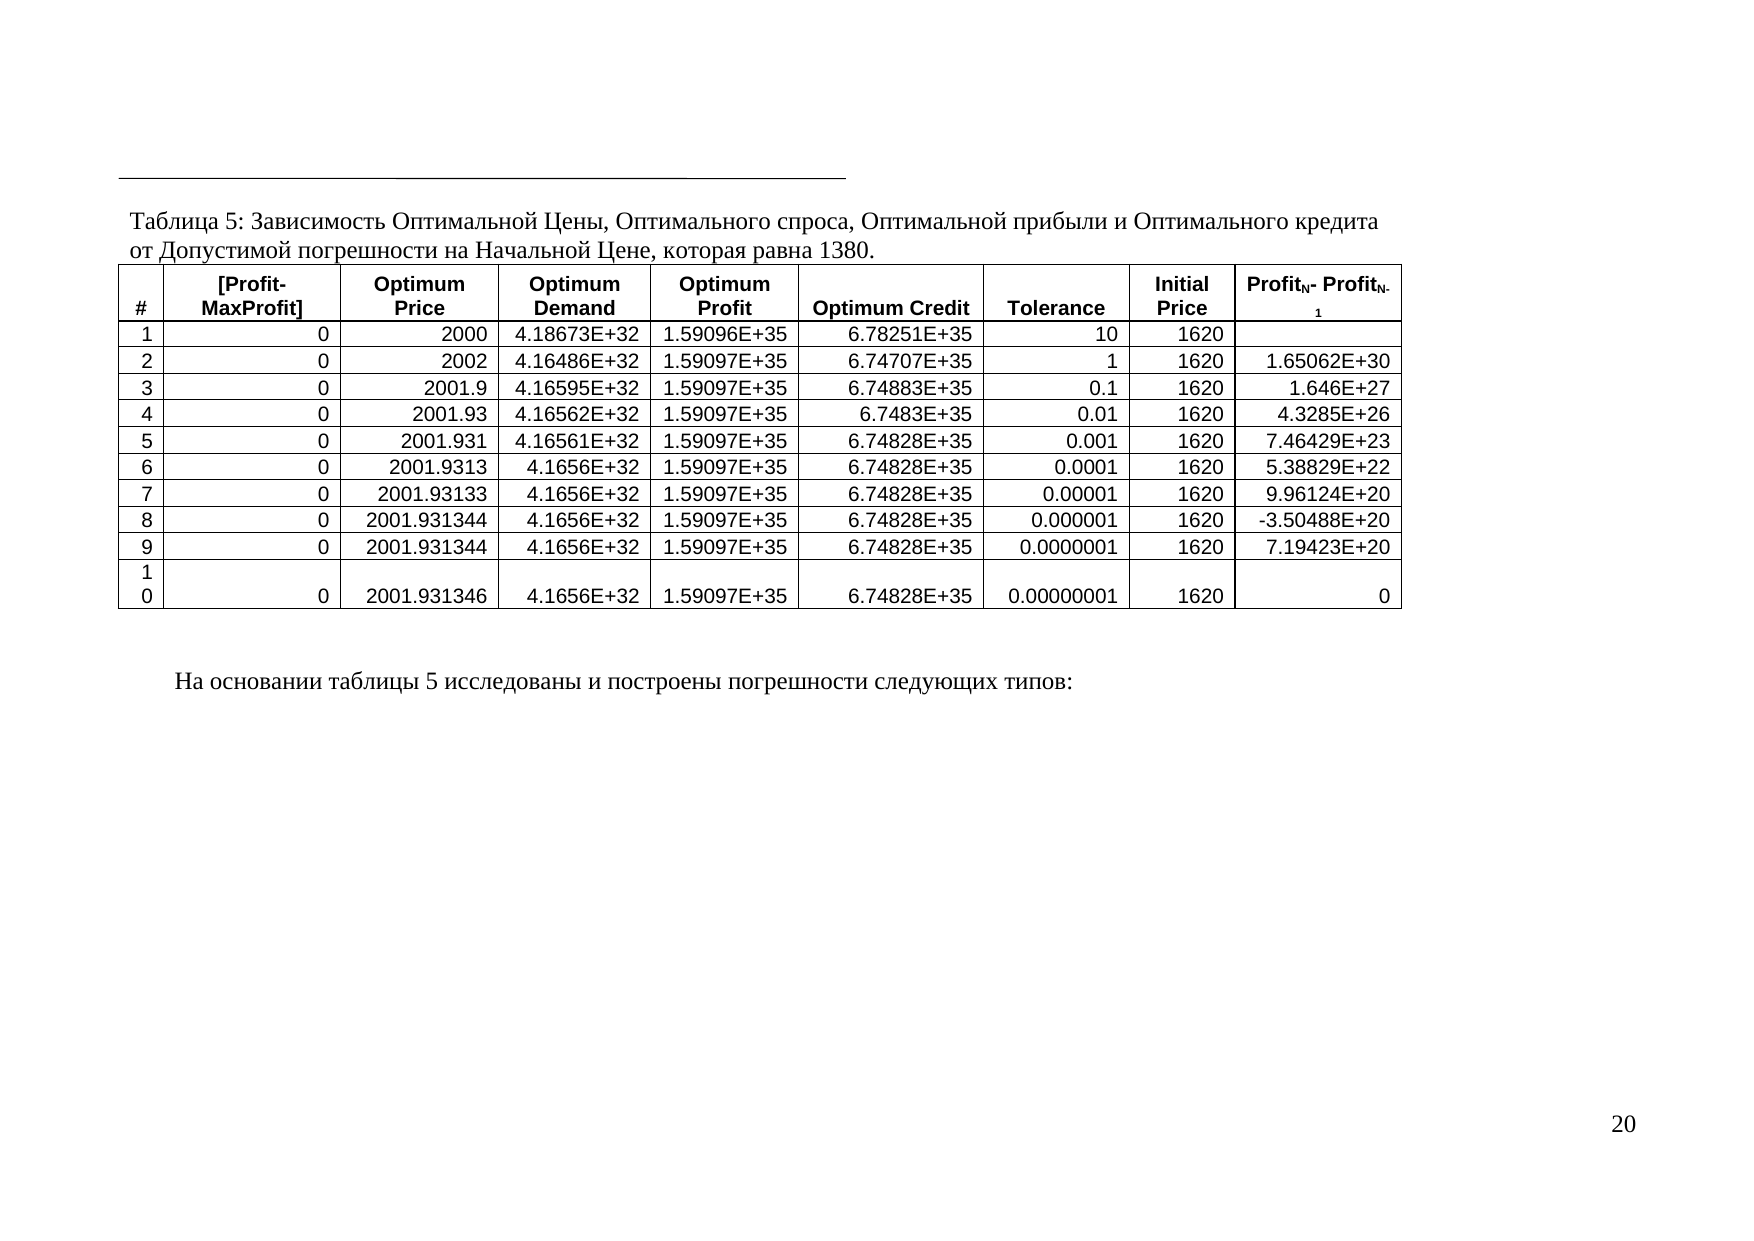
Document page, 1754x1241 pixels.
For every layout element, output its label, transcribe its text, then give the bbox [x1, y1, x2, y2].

table_cell 4.1656E+32 [499, 560, 650, 608]
table_cell 1.59097E+35 [651, 374, 798, 399]
table_cell 1.59097E+35 [651, 427, 798, 452]
table_cell 1620 [1130, 560, 1234, 608]
table_cell 1.59097E+35 [651, 533, 798, 559]
table_cell 1.59097E+35 [651, 454, 798, 479]
table_cell 2000 [341, 322, 498, 346]
table_cell 1620 [1130, 347, 1234, 373]
table_cell ProfitN- ProfitN-1 [1236, 265, 1401, 320]
text На основании таблицы 5 исследованы и построены погрешности следующих типов: [156, 666, 1636, 695]
table_cell 0.00001 [984, 480, 1129, 506]
table_cell 4.16562E+32 [499, 400, 650, 426]
table_cell [Profit- MaxProfit] [164, 265, 340, 320]
table_cell 6.74828E+35 [799, 507, 983, 532]
table_cell 6.74828E+35 [799, 427, 983, 452]
table_cell 10 [119, 560, 163, 608]
table_cell 6.74828E+35 [799, 454, 983, 479]
table_cell 4.1656E+32 [499, 480, 650, 506]
table_cell 1 [119, 322, 163, 346]
table_cell Initial Price [1130, 265, 1234, 320]
table_cell 0.01 [984, 400, 1129, 426]
table_cell 6 [119, 454, 163, 479]
table_cell # [119, 265, 163, 320]
table_cell 0.0001 [984, 454, 1129, 479]
table_cell 0.00000001 [984, 560, 1129, 608]
table_cell 0.1 [984, 374, 1129, 399]
table_cell 0 [164, 374, 340, 399]
table_cell 0 [164, 480, 340, 506]
table_cell 0 [164, 454, 340, 479]
table_header Таблица 5: Зависимость Оптимальной Цены, Оптимального спроса, Оптимальной прибыли и Оптимального кредита от Допустимой погрешности на Начальной Цене, которая равна 1380. [118, 206, 1401, 263]
table_cell Optimum Demand [499, 265, 650, 320]
table_cell [1236, 322, 1401, 346]
table_cell 2001.9 [341, 374, 498, 399]
table_cell 9.96124E+20 [1236, 480, 1401, 506]
table_cell Optimum Profit [651, 265, 798, 320]
table_cell 2001.93 [341, 400, 498, 426]
table_cell 6.74883E+35 [799, 374, 983, 399]
table_cell 2001.93133 [341, 480, 498, 506]
table_cell 1.59097E+35 [651, 347, 798, 373]
table_cell 0.000001 [984, 507, 1129, 532]
table_cell 1620 [1130, 374, 1234, 399]
table_cell 6.74707E+35 [799, 347, 983, 373]
table_cell 0 [164, 427, 340, 452]
table_cell 2001.931344 [341, 507, 498, 532]
table_cell 4.16561E+32 [499, 427, 650, 452]
table_cell 2001.931344 [341, 533, 498, 559]
table_cell 4.1656E+32 [499, 533, 650, 559]
table_cell 4 [119, 400, 163, 426]
table_cell 10 [984, 322, 1129, 346]
table_cell 2 [119, 347, 163, 373]
table_cell 4.16595E+32 [499, 374, 650, 399]
table_cell Optimum Price [341, 265, 498, 320]
table_cell 4.3285E+26 [1236, 400, 1401, 426]
table_cell 1620 [1130, 507, 1234, 532]
table_cell 0 [164, 533, 340, 559]
table_cell 1620 [1130, 480, 1234, 506]
table_cell 1620 [1130, 427, 1234, 452]
table_cell 0 [164, 400, 340, 426]
table_cell 2002 [341, 347, 498, 373]
table_cell 1.59097E+35 [651, 560, 798, 608]
table_cell 1.59097E+35 [651, 480, 798, 506]
table_cell 6.74828E+35 [799, 533, 983, 559]
table_cell 1620 [1130, 322, 1234, 346]
table_cell 2001.931346 [341, 560, 498, 608]
table_cell 3 [119, 374, 163, 399]
table_cell 1.646E+27 [1236, 374, 1401, 399]
table_cell 0 [1236, 560, 1401, 608]
table_cell 0 [164, 322, 340, 346]
table_cell 6.74828E+35 [799, 560, 983, 608]
table_cell 2001.931 [341, 427, 498, 452]
table_cell 1620 [1130, 454, 1234, 479]
table_cell 7.19423E+20 [1236, 533, 1401, 559]
table_cell 0 [164, 560, 340, 608]
table_cell 1.65062E+30 [1236, 347, 1401, 373]
table_cell 4.1656E+32 [499, 454, 650, 479]
table_cell 1.59097E+35 [651, 400, 798, 426]
table_cell 9 [119, 533, 163, 559]
table_cell 7 [119, 480, 163, 506]
table_cell 1620 [1130, 533, 1234, 559]
table_cell 1.59097E+35 [651, 507, 798, 532]
table_cell 4.1656E+32 [499, 507, 650, 532]
table_cell 4.18673E+32 [499, 322, 650, 346]
table_cell 1620 [1130, 400, 1234, 426]
table_cell 8 [119, 507, 163, 532]
table_cell 1.59096E+35 [651, 322, 798, 346]
table_cell -3.50488E+20 [1236, 507, 1401, 532]
table_cell 0.001 [984, 427, 1129, 452]
table_cell 1 [984, 347, 1129, 373]
table_cell 6.74828E+35 [799, 480, 983, 506]
table_cell Optimum Credit [799, 265, 983, 320]
table_cell 7.46429E+23 [1236, 427, 1401, 452]
table_cell 5 [119, 427, 163, 452]
table_cell Tolerance [984, 265, 1129, 320]
table_cell 0.0000001 [984, 533, 1129, 559]
table_cell 4.16486E+32 [499, 347, 650, 373]
table_cell 0 [164, 347, 340, 373]
table_cell 5.38829E+22 [1236, 454, 1401, 479]
table_cell 0 [164, 507, 340, 532]
table_cell 6.7483E+35 [799, 400, 983, 426]
table_cell 6.78251E+35 [799, 322, 983, 346]
table_cell 2001.9313 [341, 454, 498, 479]
